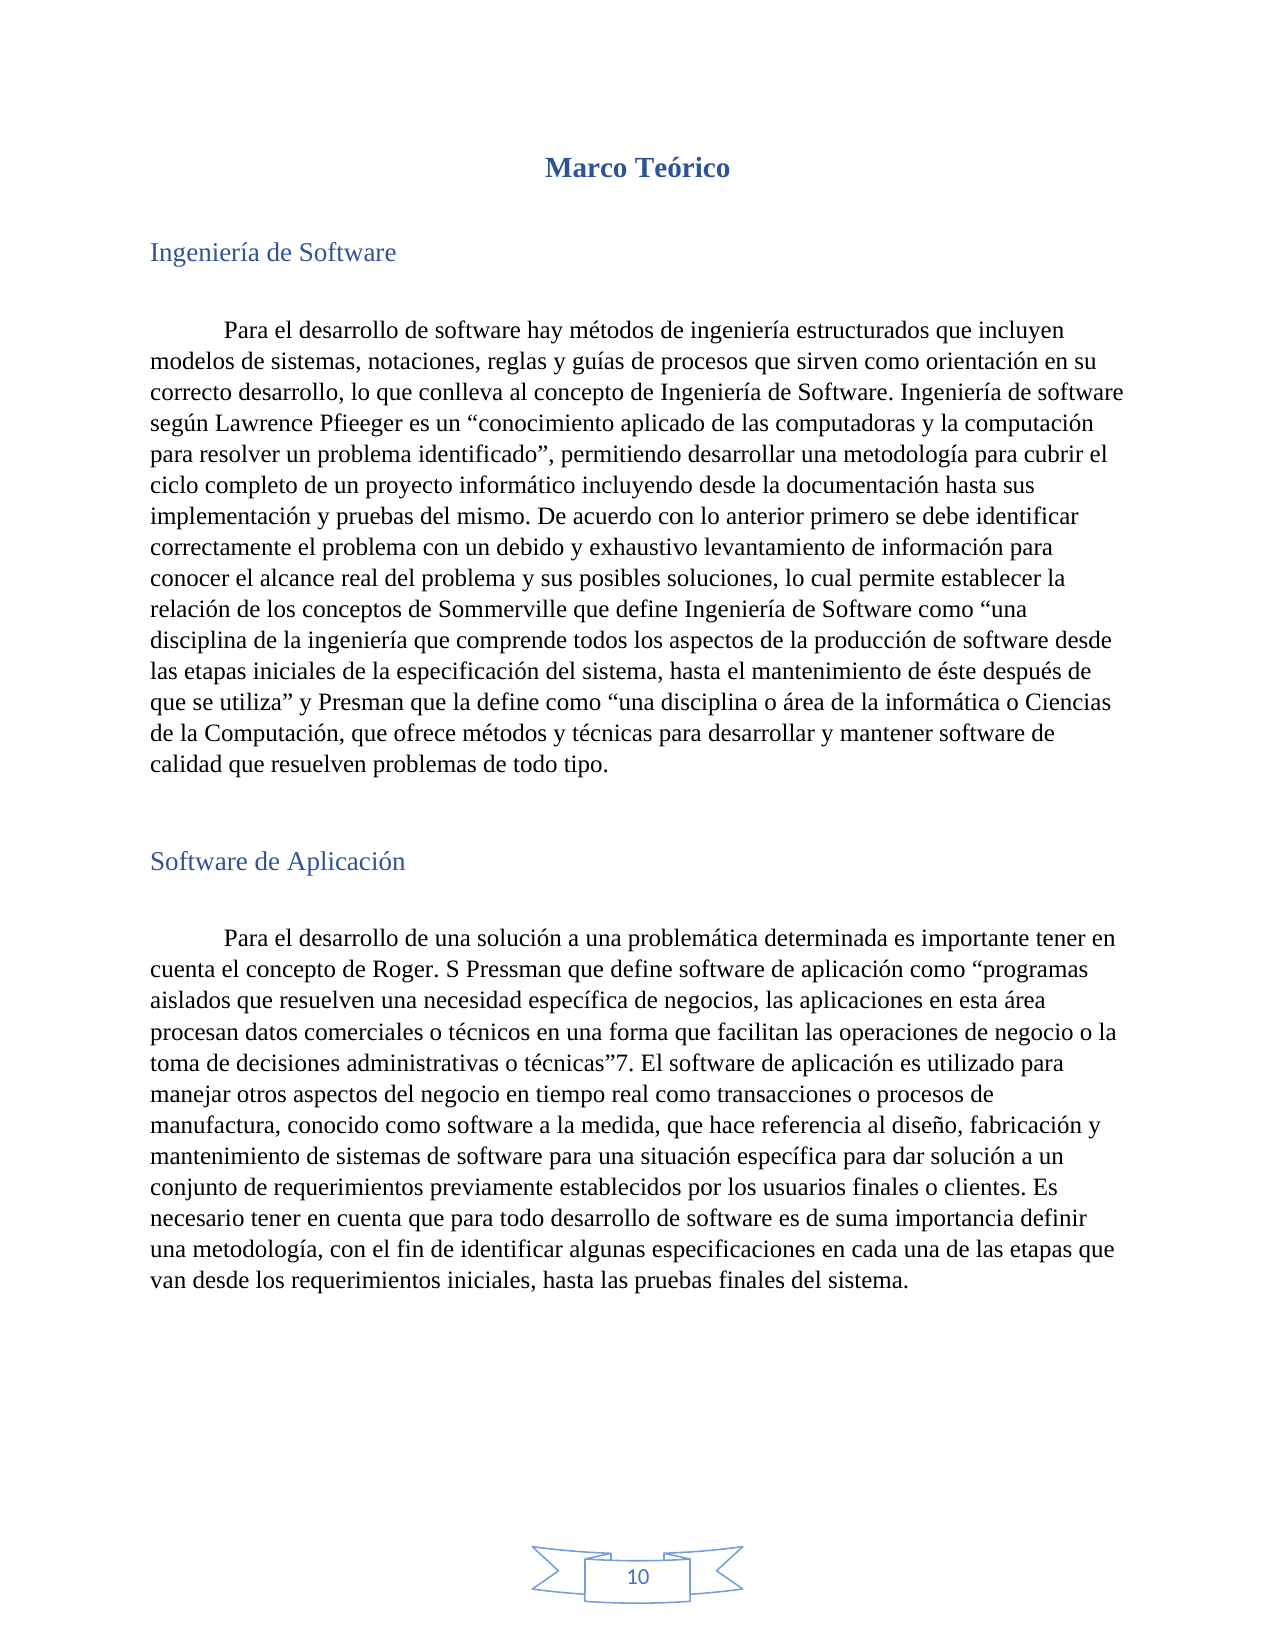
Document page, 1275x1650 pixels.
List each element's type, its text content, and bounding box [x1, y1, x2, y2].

text Para el desarrollo de una solución a una problemática determinada es importante tener en cuenta el concepto de Roger. S Pressman que define software de aplicación como “programas aislados que resuelven una necesidad específica de negocios, las aplicaciones en esta área procesan datos comerciales o técnicos en una forma que facilitan las operaciones de negocio o la toma de decisiones administrativas o técnicas”7. El software de aplicación es utilizado para manejar otros aspectos del negocio en tiempo real como transacciones o procesos de manufactura, conocido como software a la medida, que hace referencia al diseño, fabricación y mantenimiento de sistemas de software para una situación específica para dar solución a un conjunto de requerimientos previamente establecidos por los usuarios finales o clientes. Es necesario tener en cuenta que para todo desarrollo de software es de suma importancia definir una metodología, con el fin de identificar algunas especificaciones en cada una de las etapas que van desde los requerimientos iniciales, hasta las pruebas finales del sistema. [150, 923, 1125, 1294]
subtitle Software de Aplicación [150, 845, 1125, 876]
subtitle Ingeniería de Software [150, 236, 1125, 267]
text Para el desarrollo de software hay métodos de ingeniería estructurados que incluyen modelos de sistemas, notaciones, reglas y guías de procesos que sirven como orientación en su correcto desarrollo, lo que conlleva al concepto de Ingeniería de Software. Ingeniería de software según Lawrence Pfieeger es un “conocimiento aplicado de las computadoras y la computación para resolver un problema identificado”, permitiendo desarrollar una metodología para cubrir el ciclo completo de un proyecto informático incluyendo desde la documentación hasta sus implementación y pruebas del mismo. De acuerdo con lo anterior primero se debe identificar correctamente el problema con un debido y exhaustivo levantamiento de información para conocer el alcance real del problema y sus posibles soluciones, lo cual permite establecer la relación de los conceptos de Sommerville que define Ingeniería de Software como “una disciplina de la ingeniería que comprende todos los aspectos de la producción de software desde las etapas iniciales de la especificación del sistema, hasta el mantenimiento de éste después de que se utiliza” y Presman que la define como “una disciplina o área de la informática o Ciencias de la Computación, que ofrece métodos y técnicas para desarrollar y mantener software de calidad que resuelven problemas de todo tipo. [150, 315, 1125, 778]
subtitle Marco Teórico [150, 150, 1125, 183]
